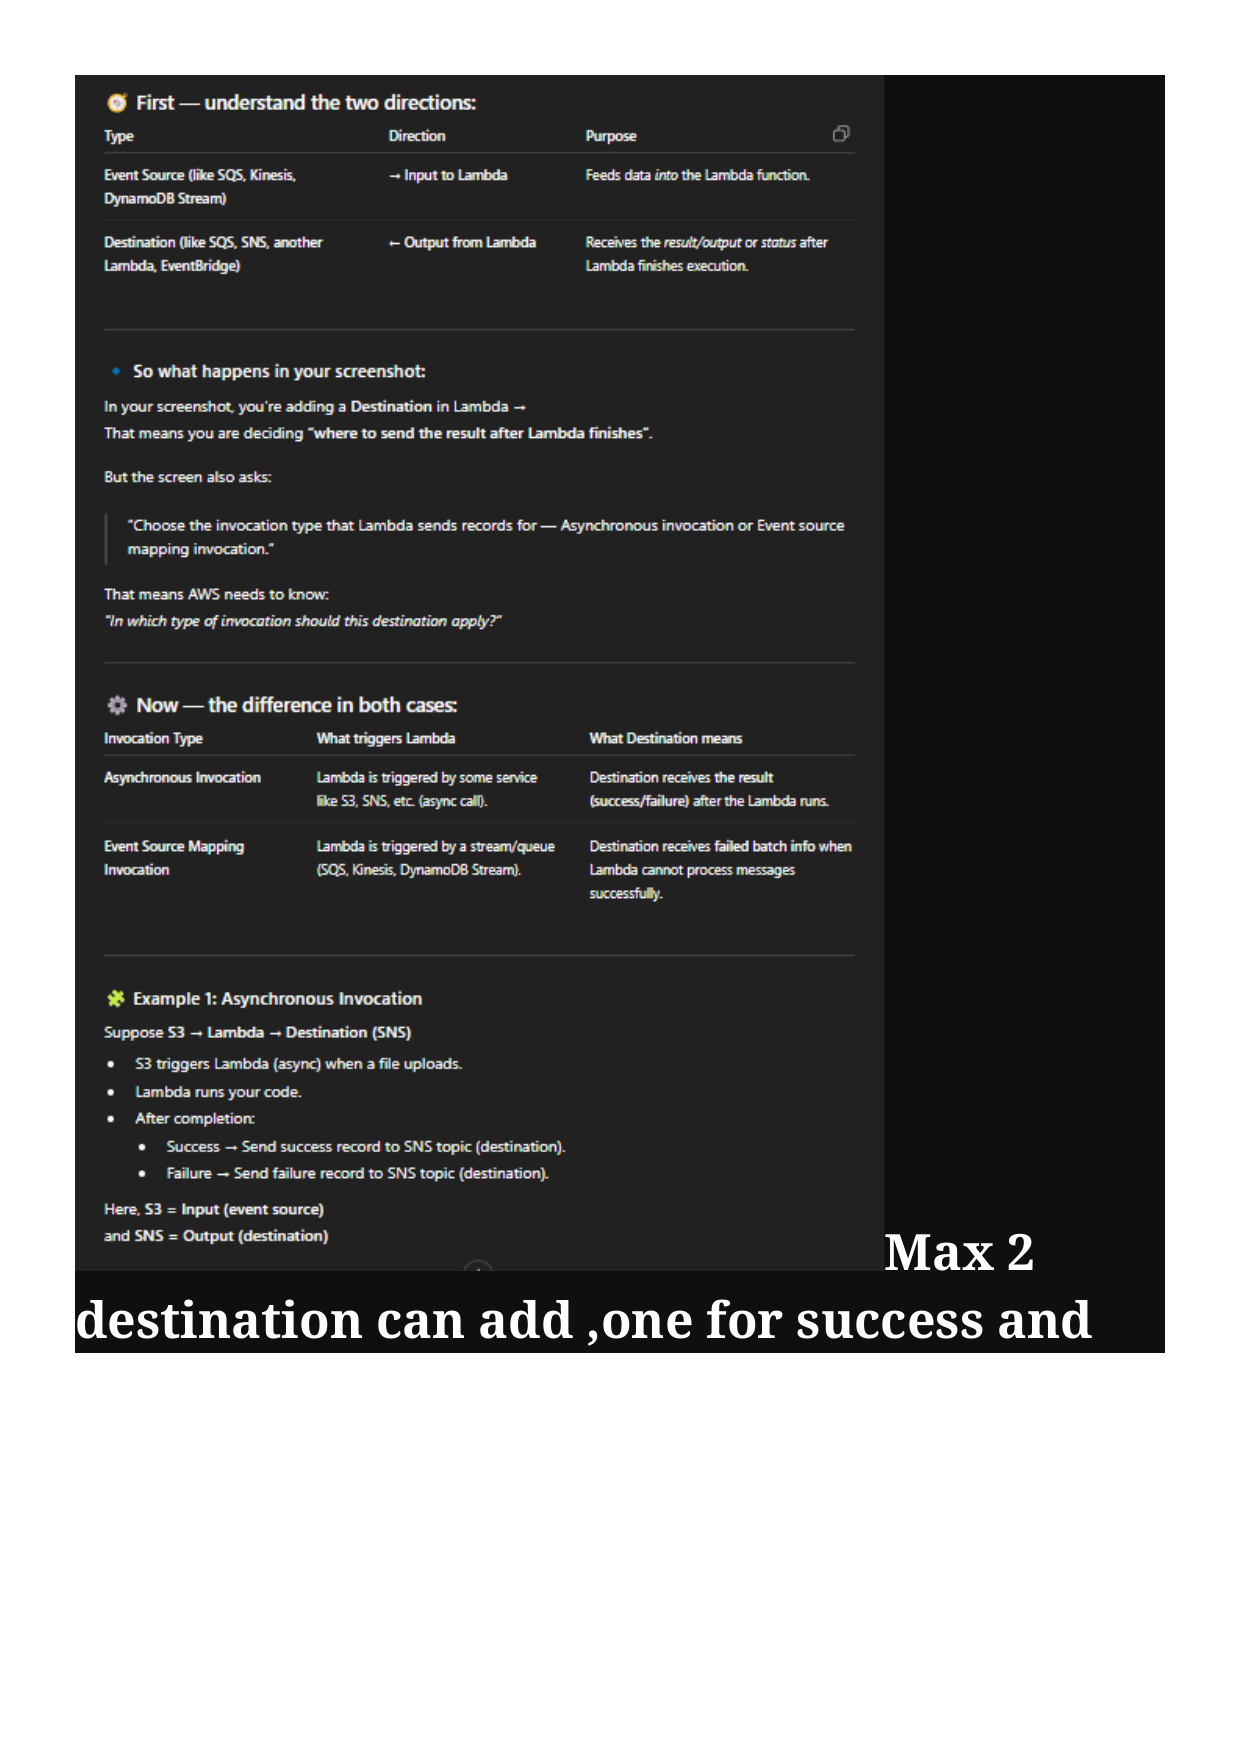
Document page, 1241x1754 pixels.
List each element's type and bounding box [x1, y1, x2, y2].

picture [75, 75, 885, 1271]
subtitle [75, 75, 1165, 1353]
